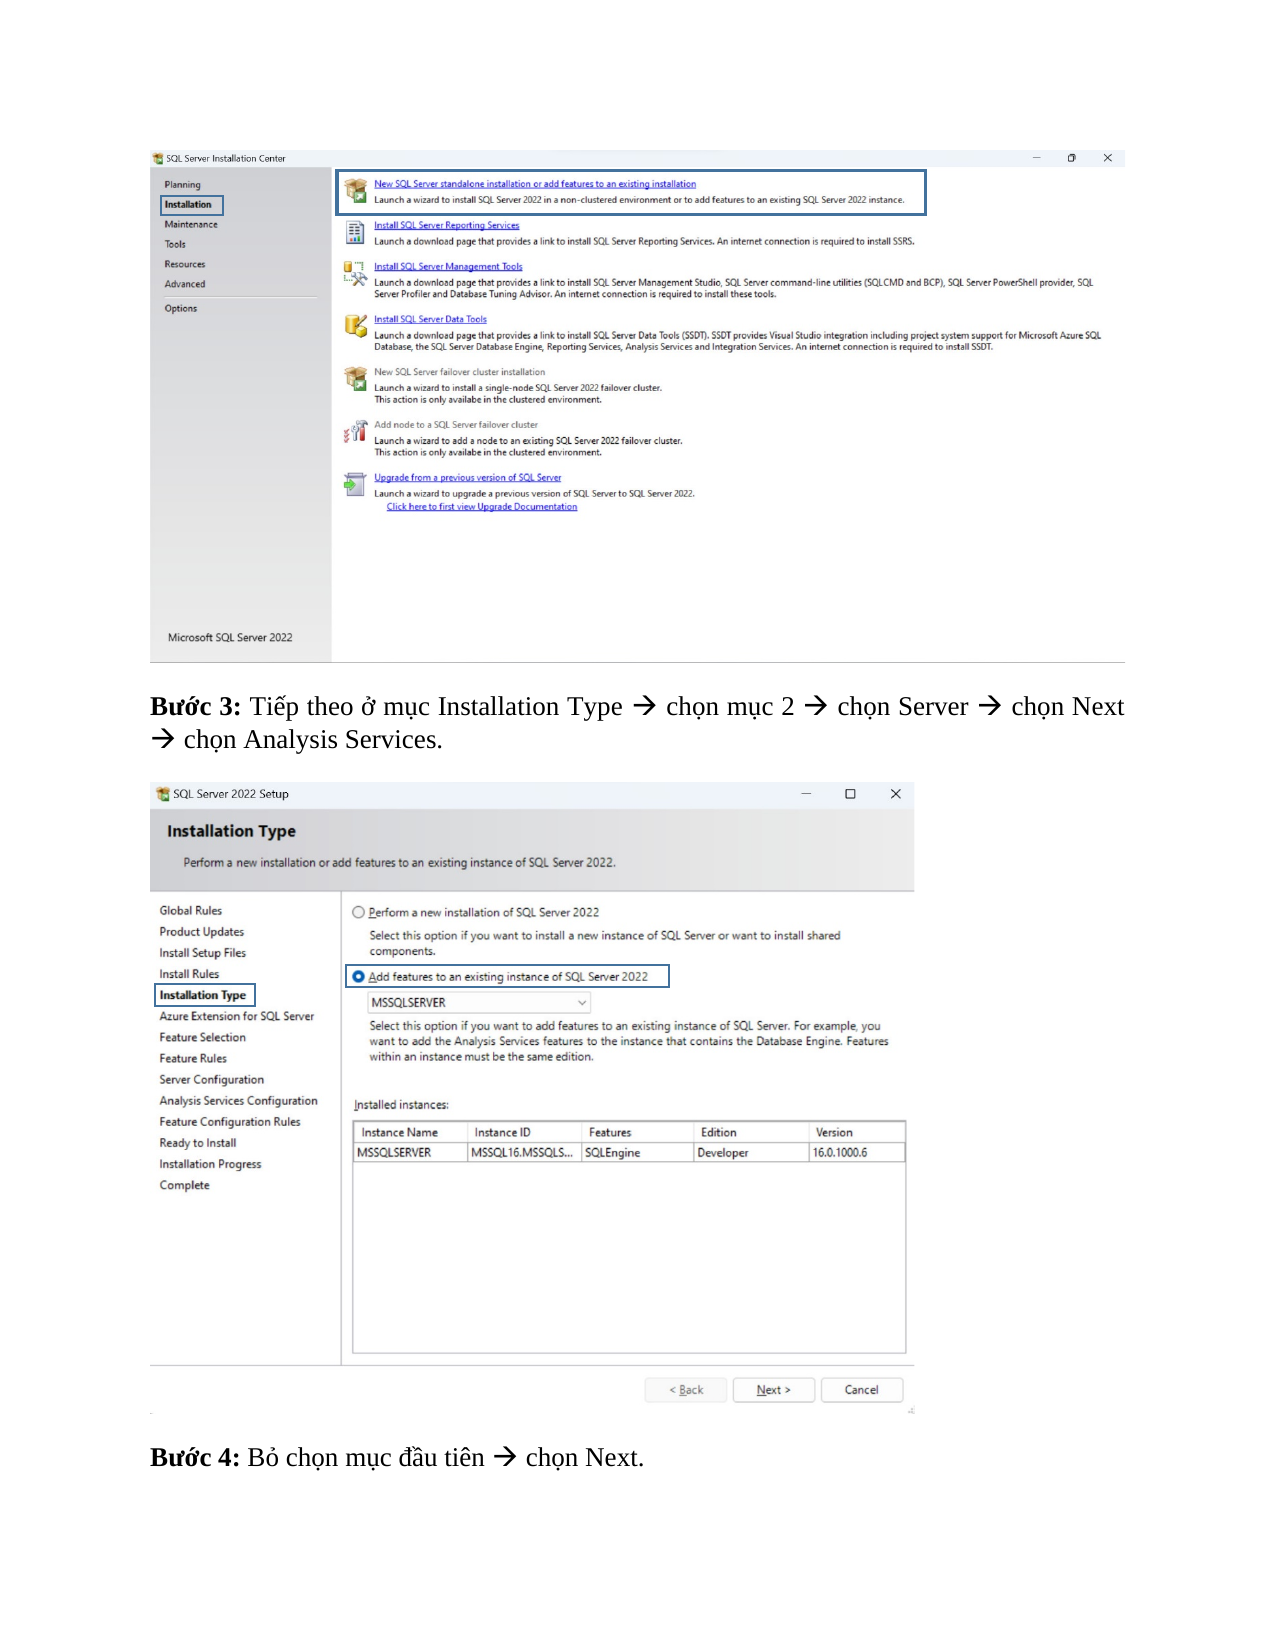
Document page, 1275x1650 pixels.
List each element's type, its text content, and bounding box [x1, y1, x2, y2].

text Bước 3: Tiếp theo ở mục Installation Type chọn mục 2 chọn Server chọn Next chọn Analysis Services. [150, 689, 1125, 754]
picture [150, 782, 915, 1414]
text Bước 4: Bỏ chọn mục đầu tiên chọn Next. [150, 1441, 1125, 1472]
picture [150, 150, 1125, 663]
